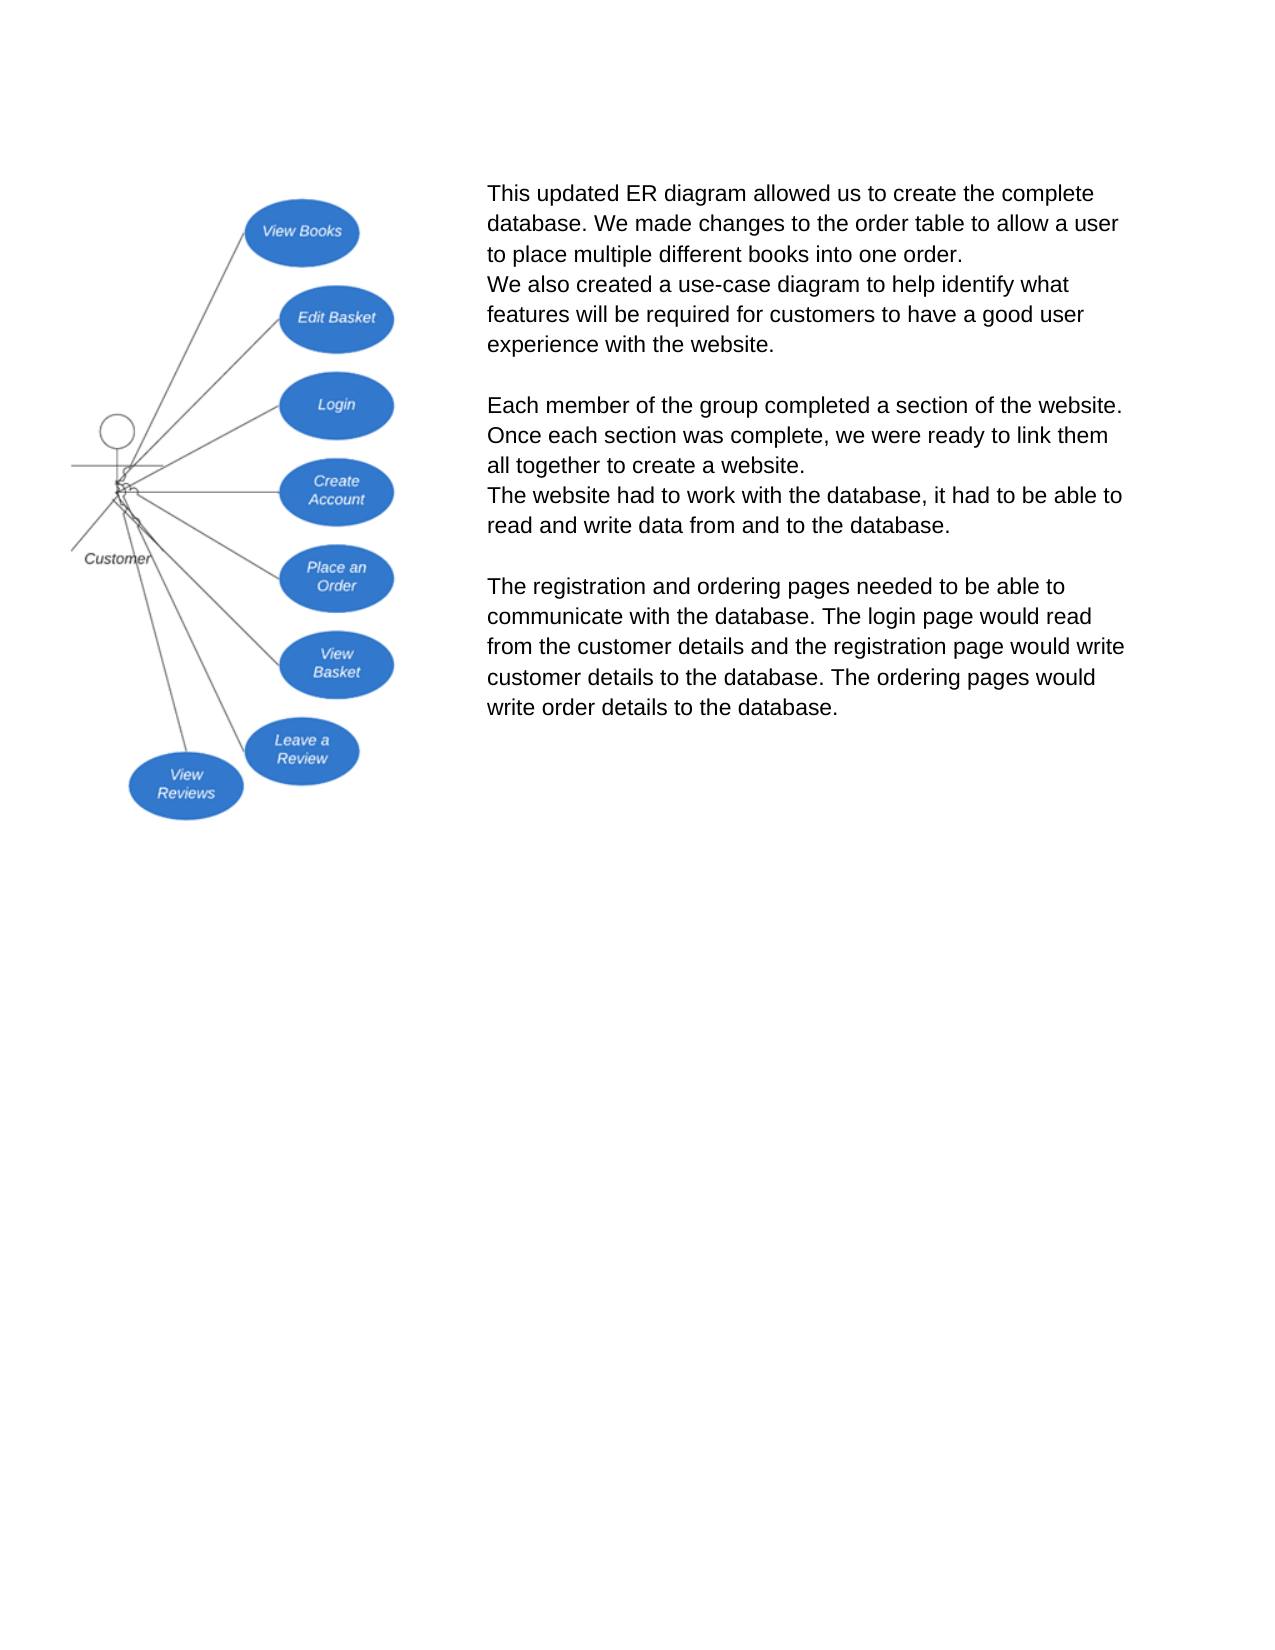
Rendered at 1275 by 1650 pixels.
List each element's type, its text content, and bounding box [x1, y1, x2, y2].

text The registration and ordering pages needed to be able to communicate with the database. The login page would read from the customer details and the registration page would write customer details to the database. The ordering pages would write order details to the database. [468, 573, 1125, 720]
text We also created a use-case diagram to help identify what features will be required for customers to have a good user experience with the website. [468, 271, 1125, 358]
text Each member of the group completed a section of the website. Once each section was complete, we were ready to link them all together to create a website. [468, 392, 1125, 478]
text The website had to work with the database, it had to be able to read and write data from and to the database. [468, 482, 1125, 539]
picture [50, 168, 468, 838]
text This updated ER diagram allowed us to create the complete database. We made changes to the order table to allow a user to place multiple different books into one order. [468, 180, 1125, 267]
